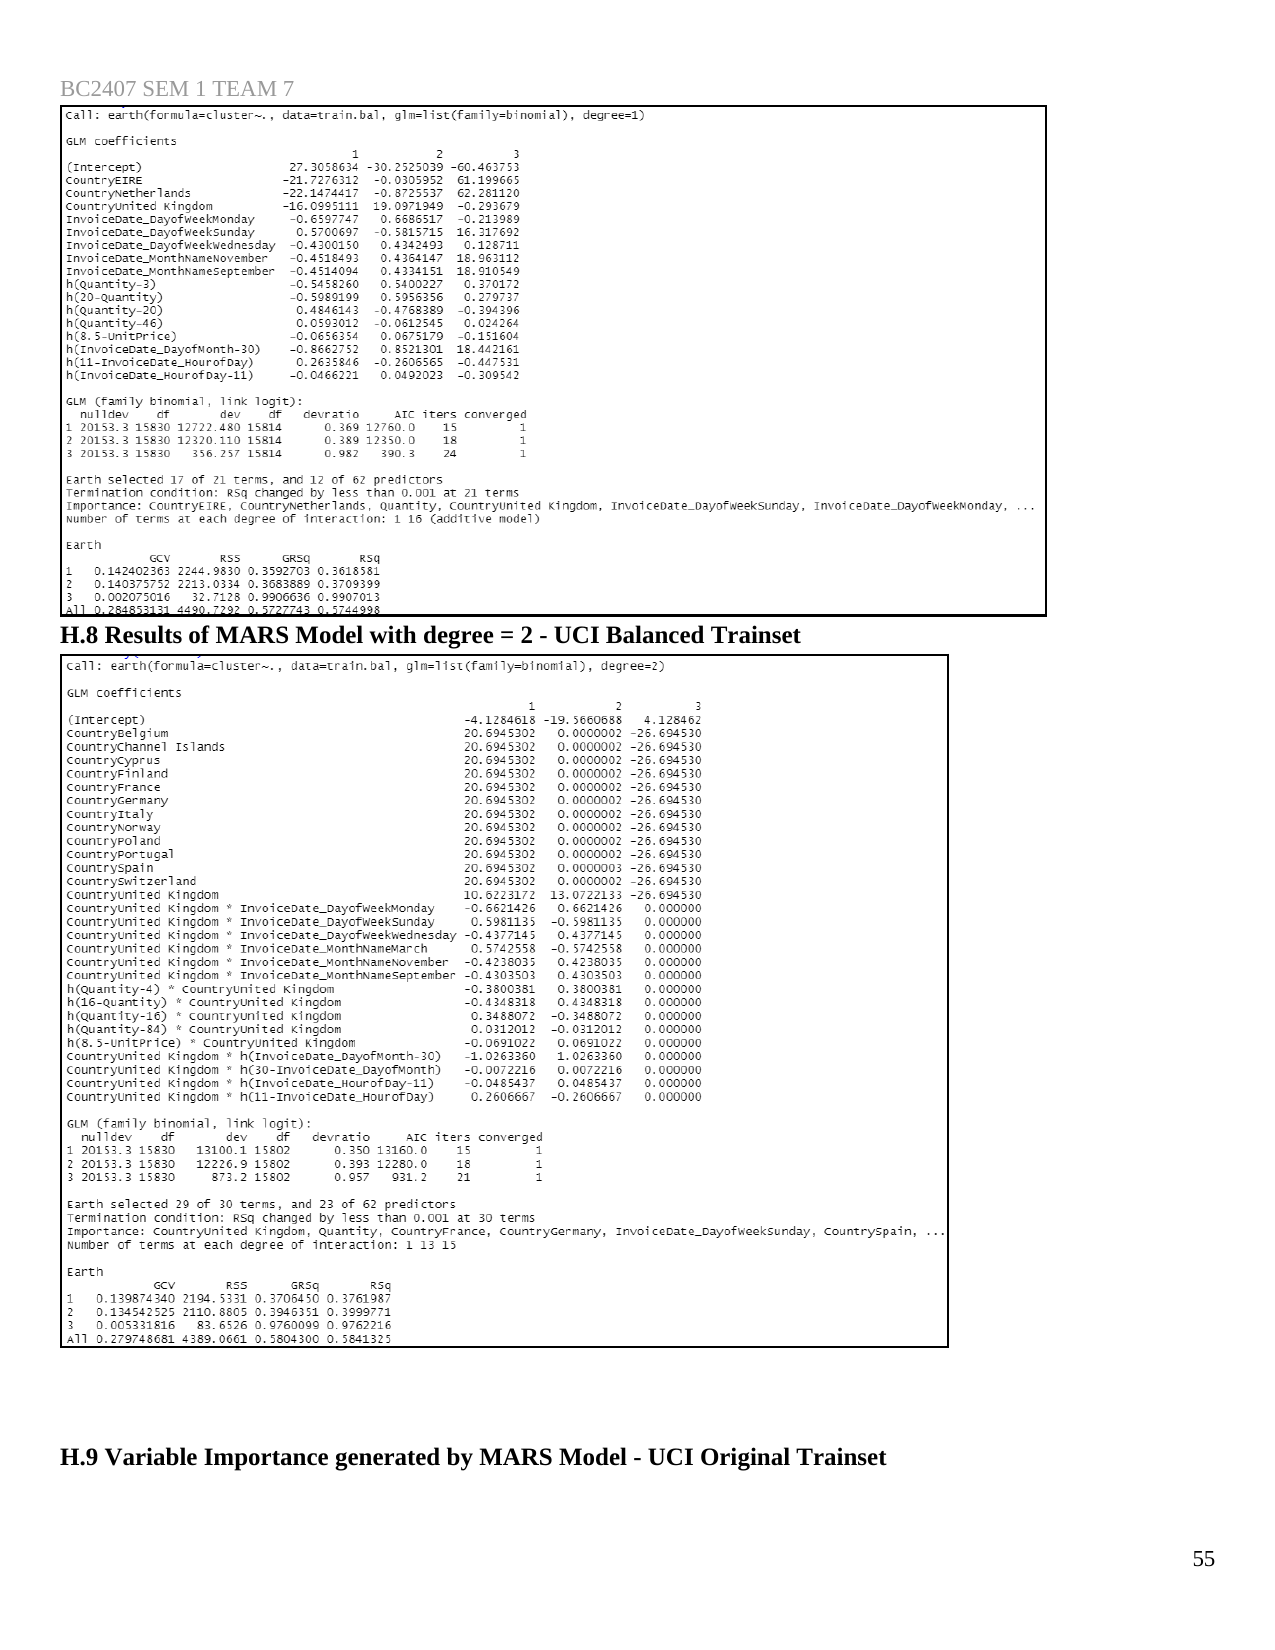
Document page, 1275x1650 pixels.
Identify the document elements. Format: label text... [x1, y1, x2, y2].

subtitle H.8 Results of MARS Model with degree = 2 - UCI Balanced Trainset [60, 621, 1184, 649]
picture [62, 107, 1045, 614]
picture [62, 656, 947, 1346]
subtitle H.9 Variable Importance generated by MARS Model - UCI Original Trainset [60, 1442, 1184, 1471]
